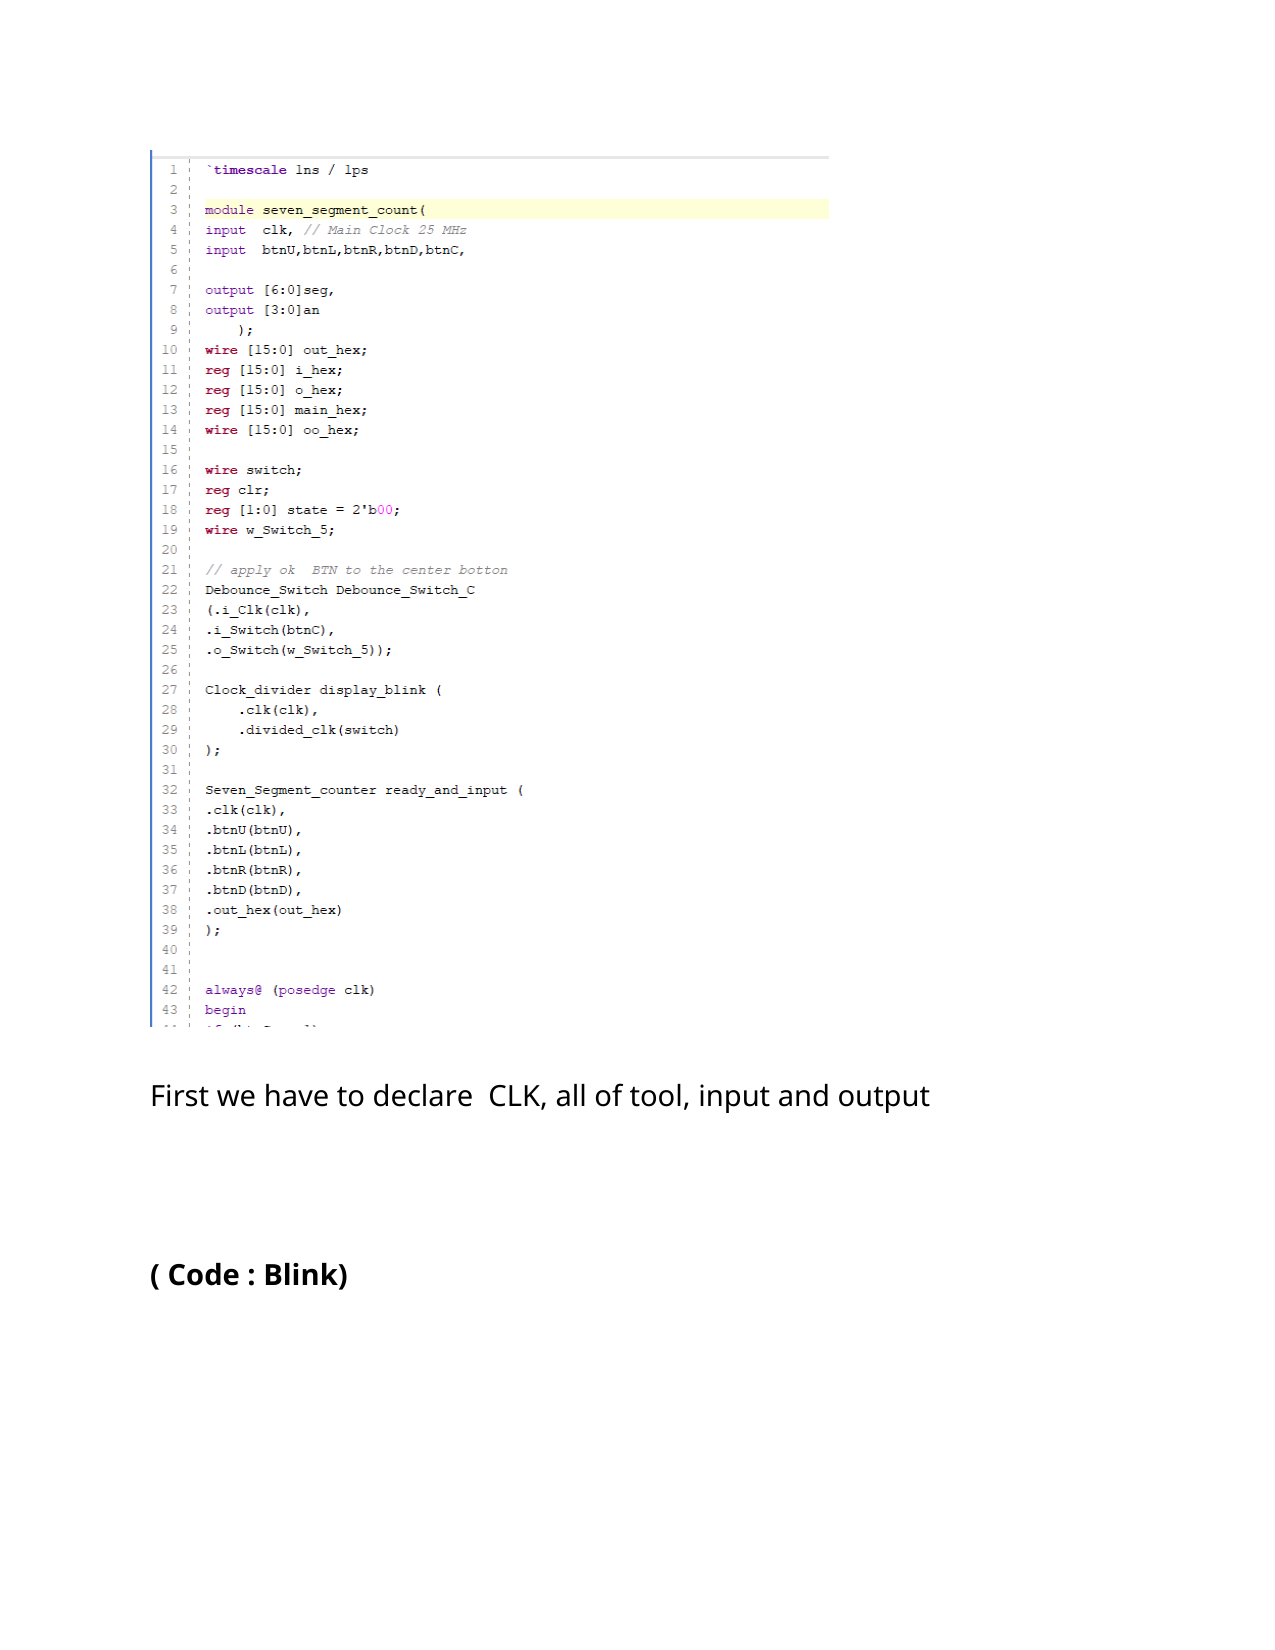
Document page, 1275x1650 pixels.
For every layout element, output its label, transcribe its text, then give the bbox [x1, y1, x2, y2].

picture [150, 150, 829, 1027]
text ( Code : Blink) [150, 1254, 1125, 1293]
text First we have to declare CLK, all of tool, input and output [150, 1075, 1125, 1115]
